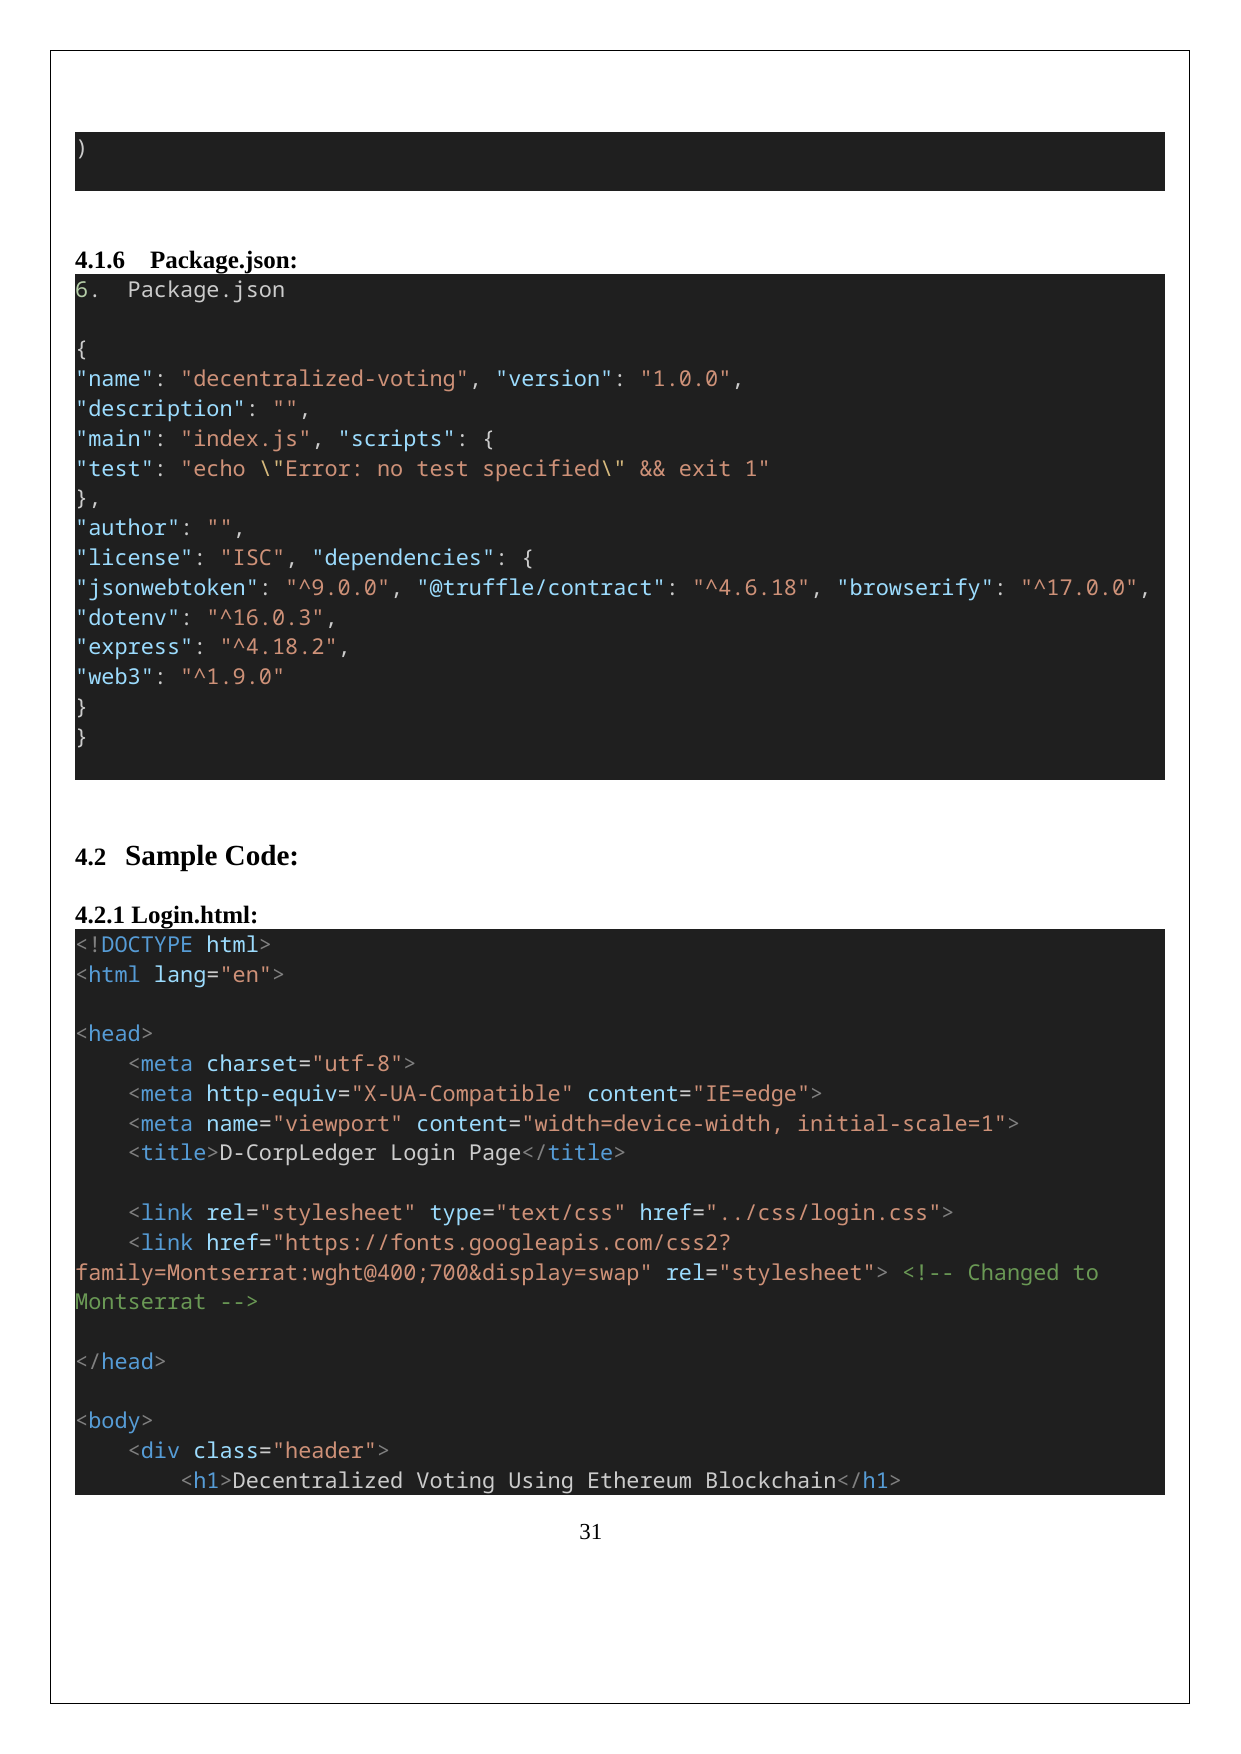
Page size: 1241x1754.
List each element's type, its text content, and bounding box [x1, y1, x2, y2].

text "jsonwebtoken": "^9.0.0", "@truffle/contract": "^4.6.18", "browserify": "^17.0.0", [75, 572, 1165, 602]
text <link rel="stylesheet" type="text/css" href="../css/login.css"> [75, 1197, 1165, 1227]
list Sample Code: [75, 838, 1165, 871]
text "license": "ISC", "dependencies": { [75, 542, 1165, 572]
text </head> [75, 1346, 1165, 1376]
text <body> [75, 1406, 1165, 1435]
text "main": "index.js", "scripts": { [75, 423, 1165, 453]
list Package.json: [75, 245, 1165, 274]
text <meta http-equiv="X-UA-Compatible" content="IE=edge"> [75, 1078, 1165, 1108]
text "description": "", [75, 393, 1165, 423]
text <div class="header"> [75, 1435, 1165, 1465]
text ) [75, 132, 1165, 162]
text "name": "decentralized-voting", "version": "1.0.0", [75, 363, 1165, 393]
text } [75, 691, 1165, 721]
text "author": "", [75, 512, 1165, 542]
text } [75, 721, 1165, 751]
text <link href="https://fonts.googleapis.com/css2?family=Montserrat:wght@400;700&display=swap" rel="stylesheet"> <!-- Changed to Montserrat --> [75, 1227, 1165, 1316]
text "web3": "^1.9.0" [75, 661, 1165, 691]
text <title>D-CorpLedger Login Page</title> [75, 1137, 1165, 1167]
text 6. Package.json [75, 274, 1165, 304]
text <meta charset="utf-8"> [75, 1048, 1165, 1078]
text "test": "echo \"Error: no test specified\" && exit 1" [75, 453, 1165, 482]
text { [75, 333, 1165, 363]
text "express": "^4.18.2", [75, 631, 1165, 661]
text <h1>Decentralized Voting Using Ethereum Blockchain</h1> [75, 1465, 1165, 1495]
text <html lang="en"> [75, 959, 1165, 988]
text <head> [75, 1018, 1165, 1048]
text }, [75, 482, 1165, 512]
text <meta name="viewport" content="width=device-width, initial-scale=1"> [75, 1108, 1165, 1137]
text 4.2.1 Login.html: [75, 900, 1165, 929]
text "dotenv": "^16.0.3", [75, 602, 1165, 631]
text <!DOCTYPE html> [75, 929, 1165, 959]
